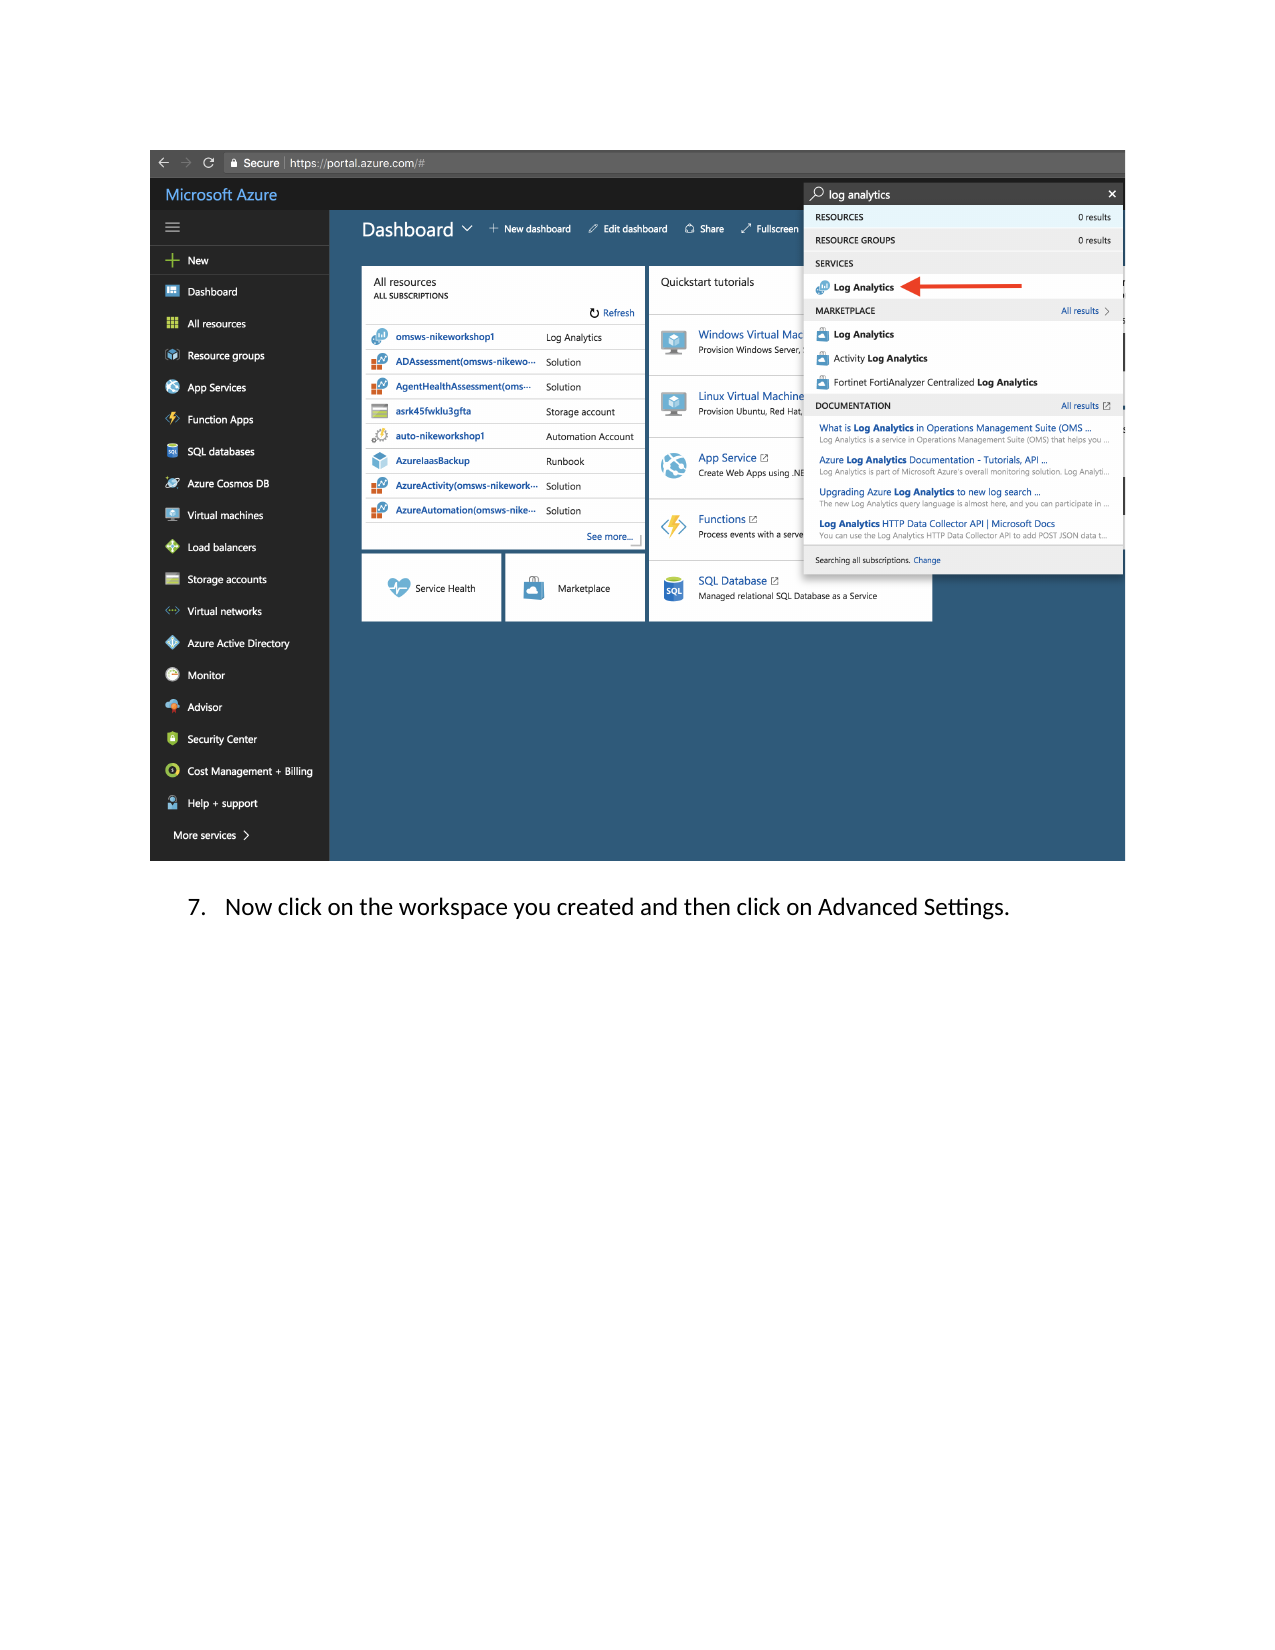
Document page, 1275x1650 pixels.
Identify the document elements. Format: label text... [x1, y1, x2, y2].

picture [150, 150, 1125, 861]
list Now click on the workspace you created and then click on Advanced Settings. [187, 891, 1125, 921]
